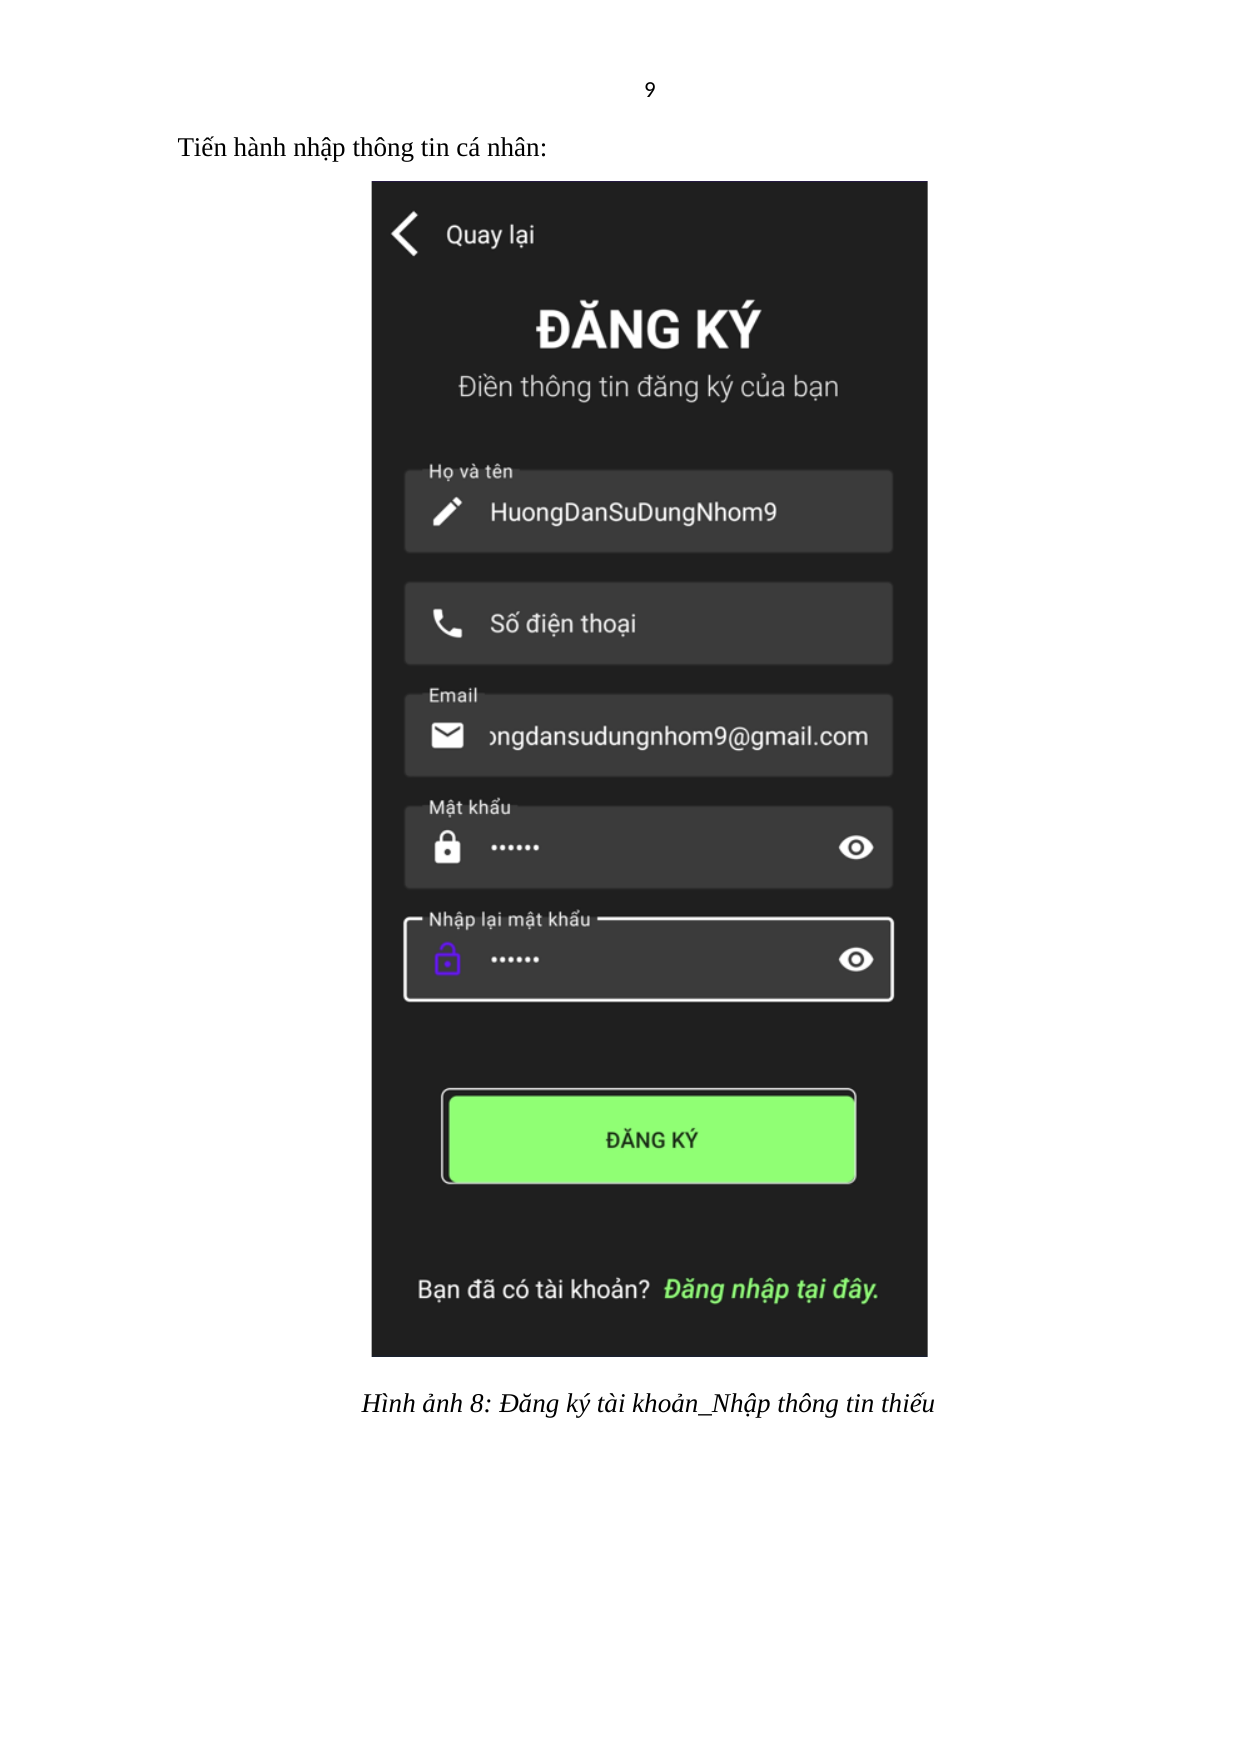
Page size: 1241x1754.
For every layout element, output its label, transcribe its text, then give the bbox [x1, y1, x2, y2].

text Tiến hành nhập thông tin cá nhân: [177, 131, 1122, 162]
text Hình ảnh 8: Đăng ký tài khoản_Nhập thông tin thiếu [177, 1387, 1122, 1418]
